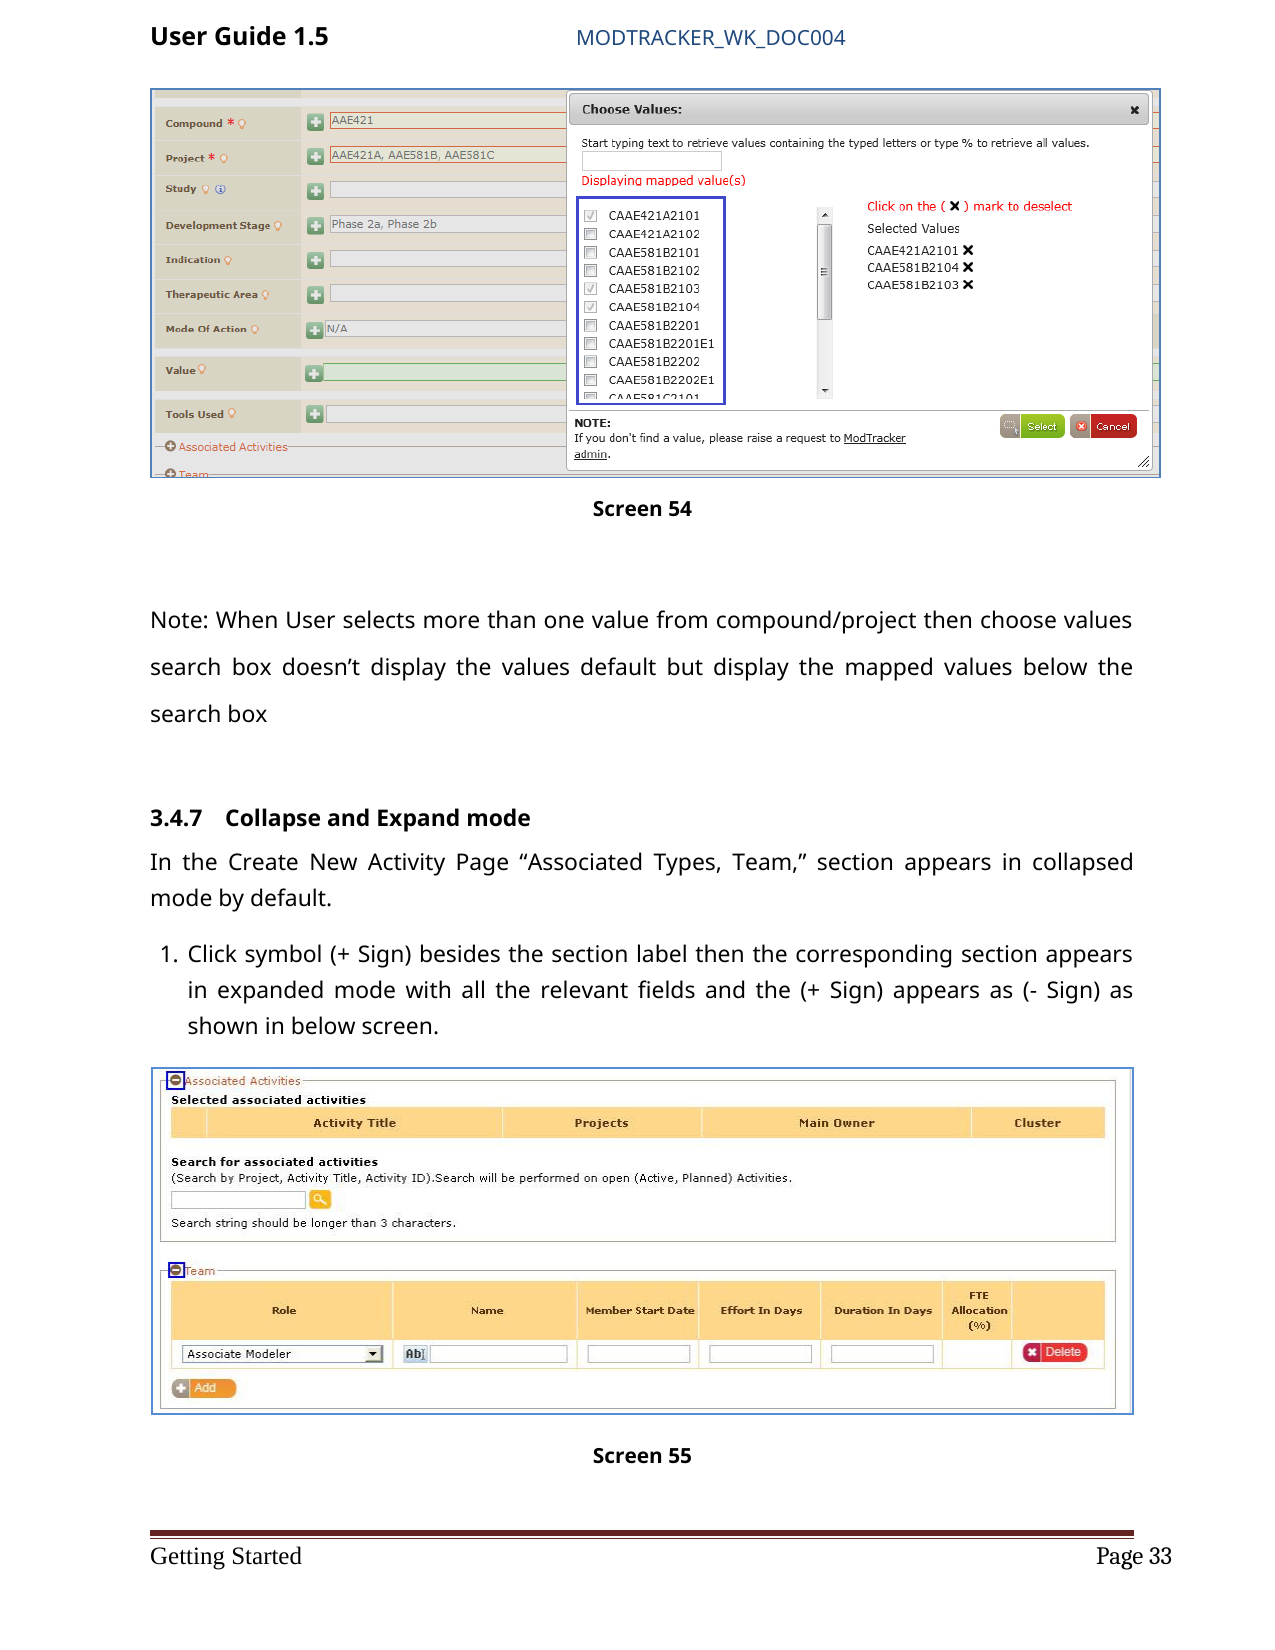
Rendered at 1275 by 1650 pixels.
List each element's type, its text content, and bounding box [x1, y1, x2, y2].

text Note: When User selects more than one value from compound/project then choose values search box doesn’t display the values default but display the mapped values below the search box [150, 604, 1134, 729]
text In the Create New Activity Page “Associated Types, Team,” section appears in collapsed mode by default. [150, 846, 1134, 913]
picture [153, 1069, 1132, 1413]
list Click symbol (+ Sign) besides the section label then the corresponding section appears in expanded mode with all the relevant fields and the (+ Sign) appears as (- Sign) as shown in below screen. [159, 938, 1134, 1041]
picture [152, 90, 1159, 477]
subtitle Collapse and Expand mode [150, 802, 1134, 833]
